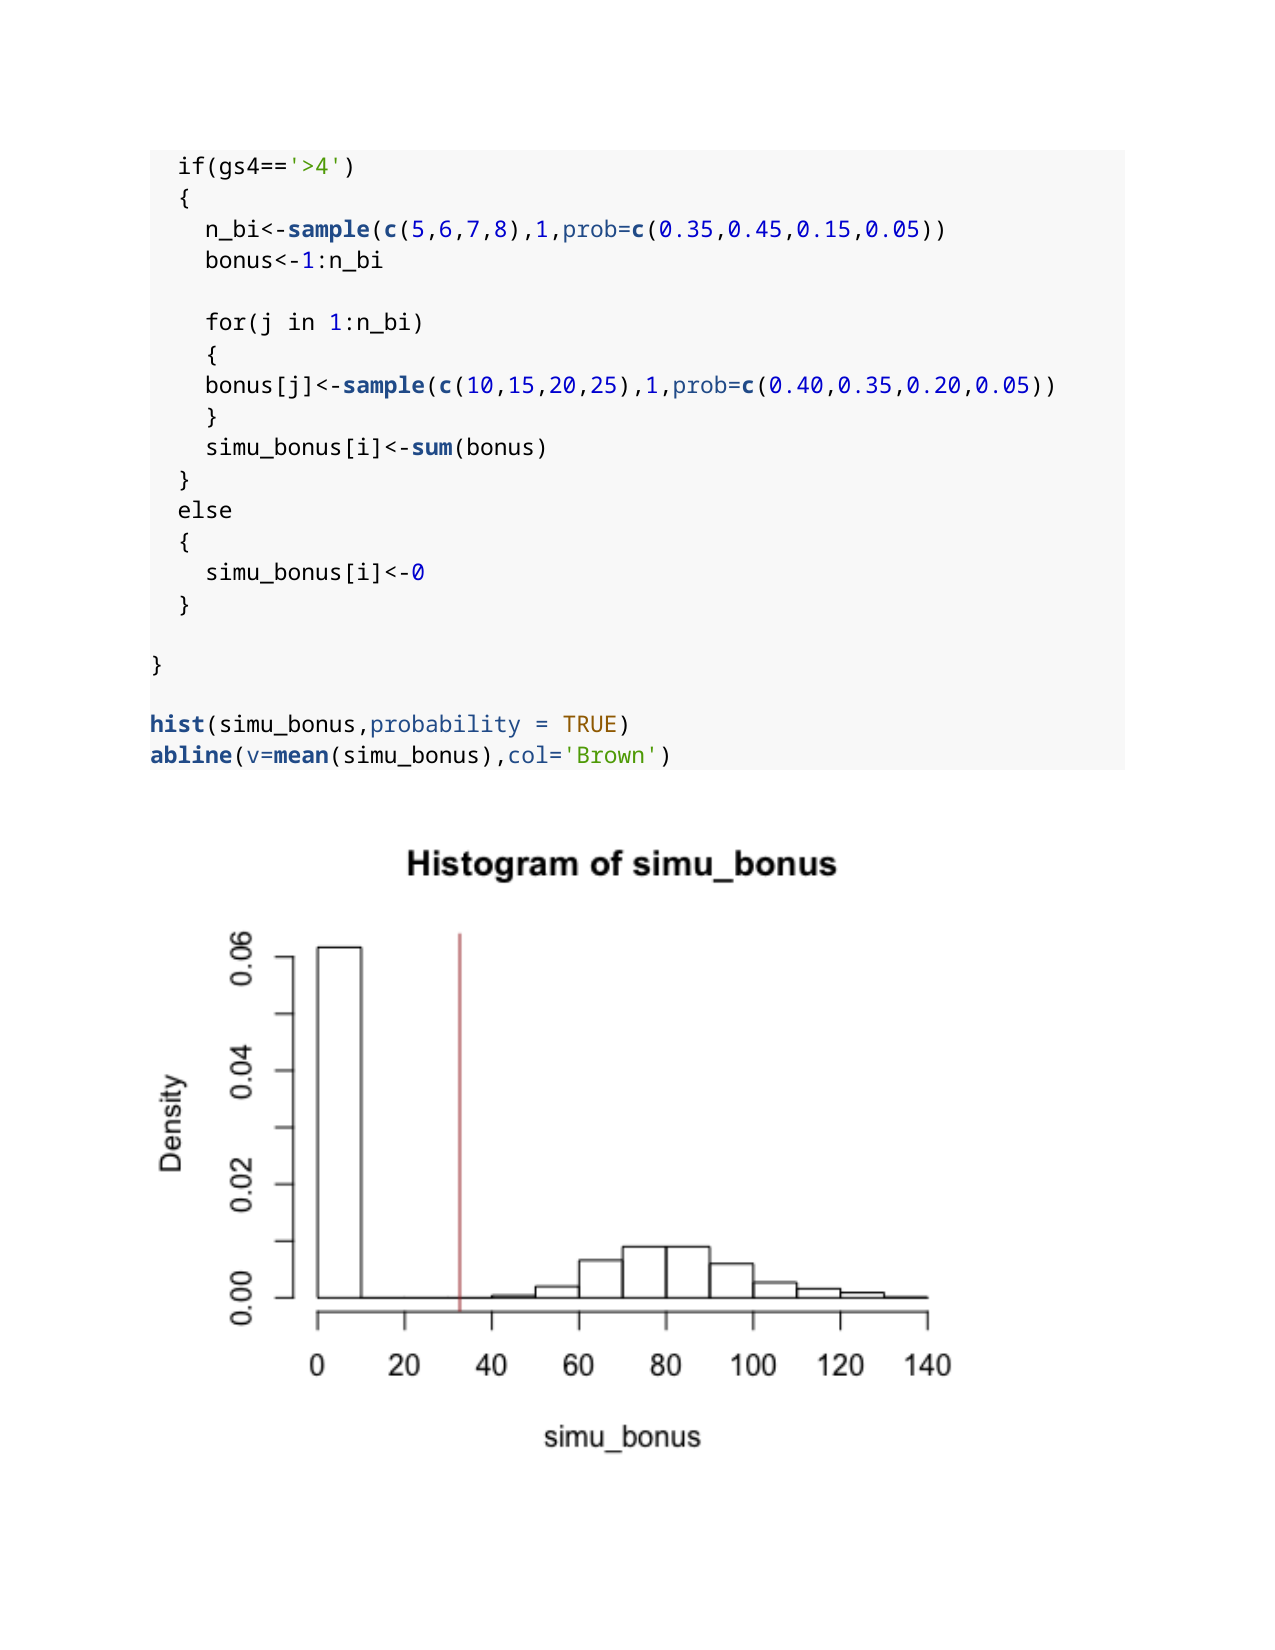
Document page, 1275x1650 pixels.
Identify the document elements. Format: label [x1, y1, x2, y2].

picture [150, 790, 1025, 1491]
text [150, 150, 1125, 770]
